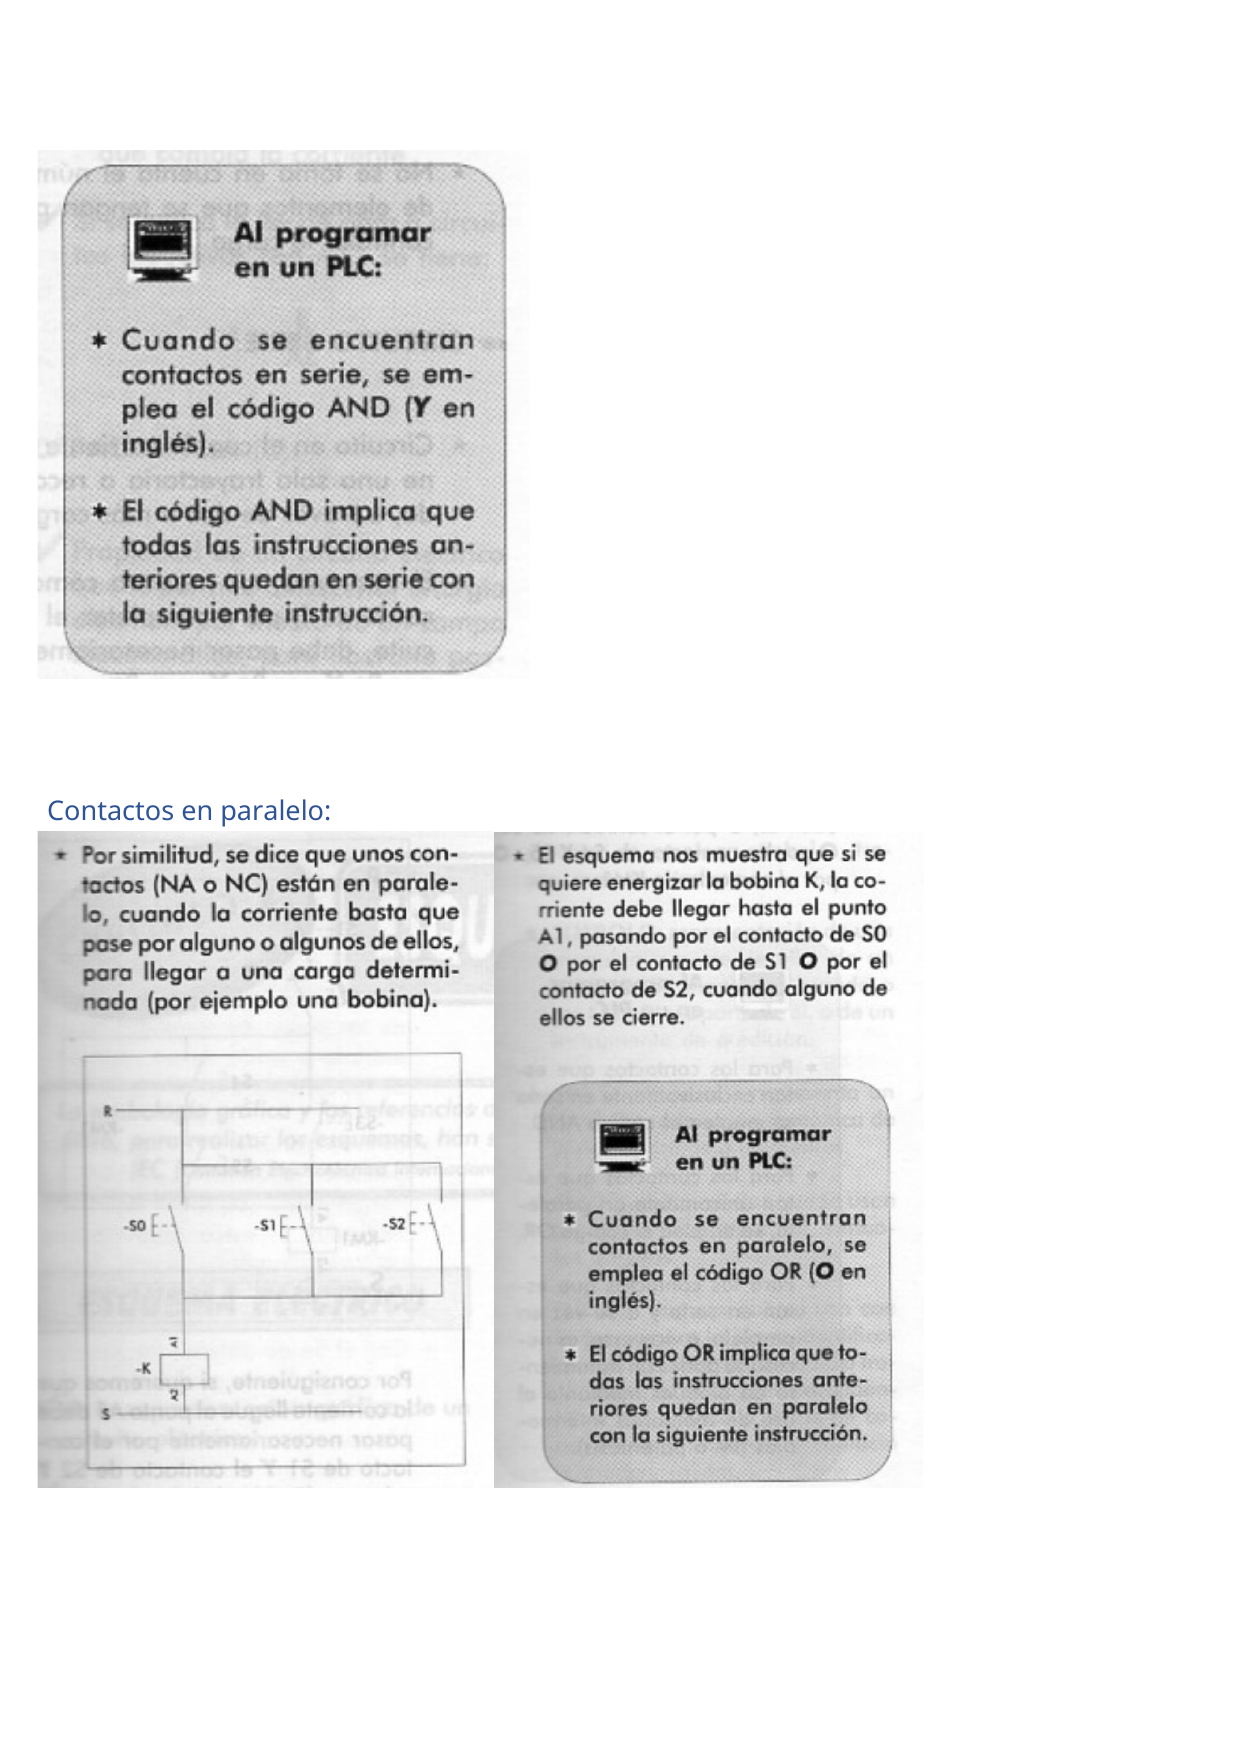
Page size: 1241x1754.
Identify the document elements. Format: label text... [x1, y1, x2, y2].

subtitle Contactos en paralelo: [47, 791, 1134, 828]
picture [37, 150, 530, 679]
picture [37, 831, 924, 1488]
